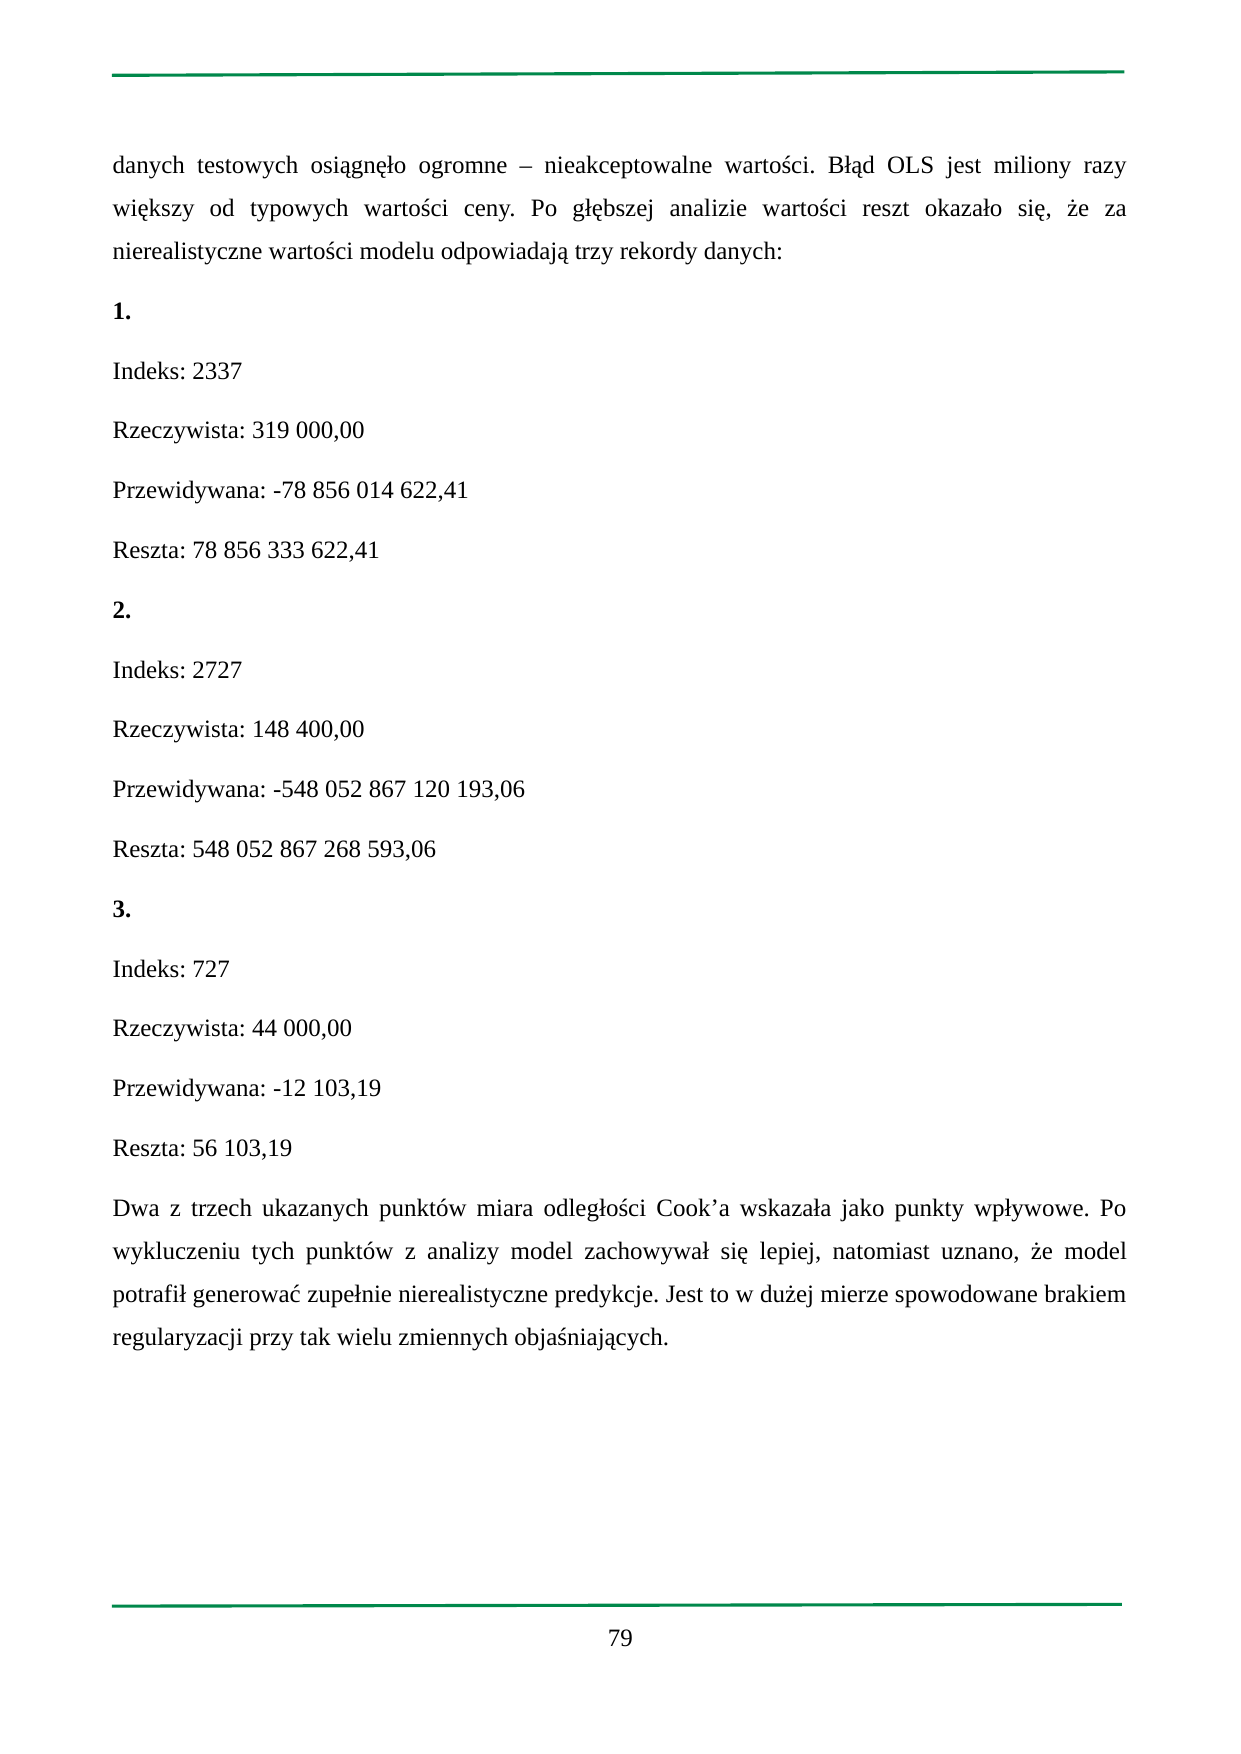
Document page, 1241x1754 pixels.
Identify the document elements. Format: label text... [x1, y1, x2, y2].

text Reszta: 56 103,19 [112, 1133, 1128, 1162]
text Rzeczywista: 148 400,00 [112, 714, 1128, 743]
text Przewidywana: -78 856 014 622,41 [112, 475, 1128, 504]
text Przewidywana: -12 103,19 [112, 1073, 1128, 1102]
text Rzeczywista: 319 000,00 [112, 416, 1128, 444]
text Reszta: 548 052 867 268 593,06 [112, 834, 1128, 863]
text Rzeczywista: 44 000,00 [112, 1013, 1128, 1042]
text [112, 150, 1128, 265]
text Indeks: 2727 [112, 655, 1128, 683]
text 2. [112, 595, 1128, 624]
text Indeks: 2337 [112, 356, 1128, 384]
text Dwa z trzech ukazanych punktów miara odległości Cook’a wskazała jako punkty wpływowe. Po wykluczeniu tych punktów z analizy model zachowywał się lepiej, natomiast uznano, że model potrafił generować zupełnie nierealistyczne predykcje. Jest to w dużej mierze spowodowane brakiem regularyzacji przy tak wielu zmiennych objaśniających. [112, 1193, 1128, 1351]
text 1. [112, 296, 1128, 325]
text Indeks: 727 [112, 954, 1128, 982]
text 3. [112, 894, 1128, 923]
text Reszta: 78 856 333 622,41 [112, 535, 1128, 564]
text Przewidywana: -548 052 867 120 193,06 [112, 774, 1128, 803]
